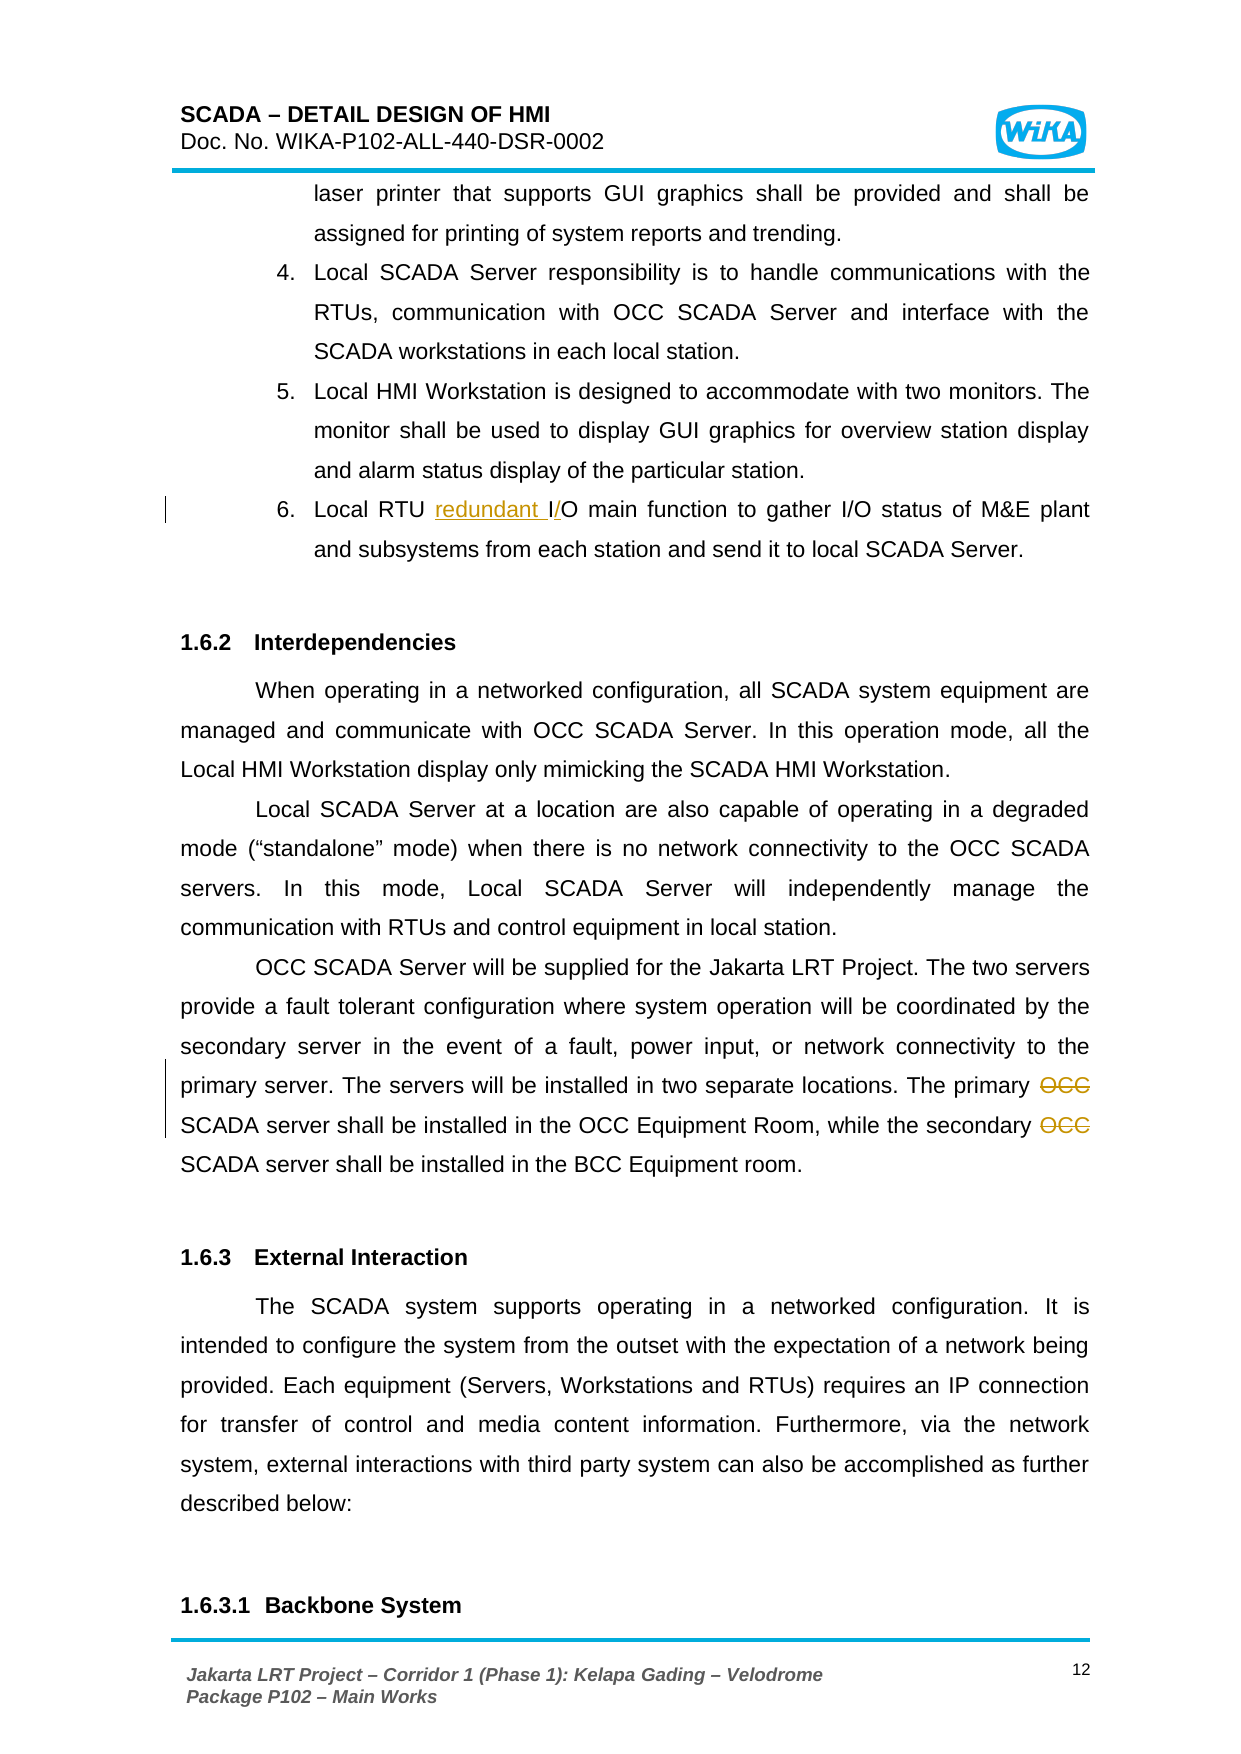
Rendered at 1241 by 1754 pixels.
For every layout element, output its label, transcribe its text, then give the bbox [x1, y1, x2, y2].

text When operating in a networked configuration, all SCADA system equipment are managed and communicate with OCC SCADA Server. In this operation mode, all the Local HMI Workstation display only mimicking the SCADA HMI Workstation. [180, 677, 1090, 783]
picture [992, 101, 1090, 164]
text OCC SCADA Server will be supplied for the Jakarta LRT Project. The two servers provide a fault tolerant configuration where system operation will be coordinated by the secondary server in the event of a fault, power input, or network connectivity to the primary server. The servers will be installed in two separate locations. The primary SCADA server shall be installed in the OCC Equipment Room, while the secondary SCADA server shall be installed in the BCC Equipment room. [180, 954, 1090, 1177]
text The SCADA system supports operating in a networked configuration. It is intended to configure the system from the outset with the expectation of a network being provided. Each equipment (Servers, Workstations and RTUs) requires an IP connection for transfer of control and media content information. Furthermore, via the network system, external interactions with third party system can also be accomplished as further described below: [180, 1293, 1090, 1516]
subtitle External Interaction [180, 1241, 1090, 1272]
list Local RTU IO main function to gather I/O status of M&E plant and subsystems from each station and send it to local SCADA Server. [276, 496, 1090, 562]
subtitle Backbone System [180, 1592, 1090, 1618]
list Local SCADA Server responsibility is to handle communications with the RTUs, communication with OCC SCADA Server and interface with the SCADA workstations in each local station. [276, 259, 1090, 365]
list Local HMI Workstation is designed to accommodate with two monitors. The monitor shall be used to display GUI graphics for overview station display and alarm status display of the particular station. [276, 378, 1090, 483]
subtitle Interdependencies [180, 625, 1090, 656]
text Local SCADA Server at a location are also capable of operating in a degraded mode (“standalone” mode) when there is no network connectivity to the OCC SCADA servers. In this mode, Local SCADA Server will independently manage the communication with RTUs and control equipment in local station. [180, 796, 1090, 941]
